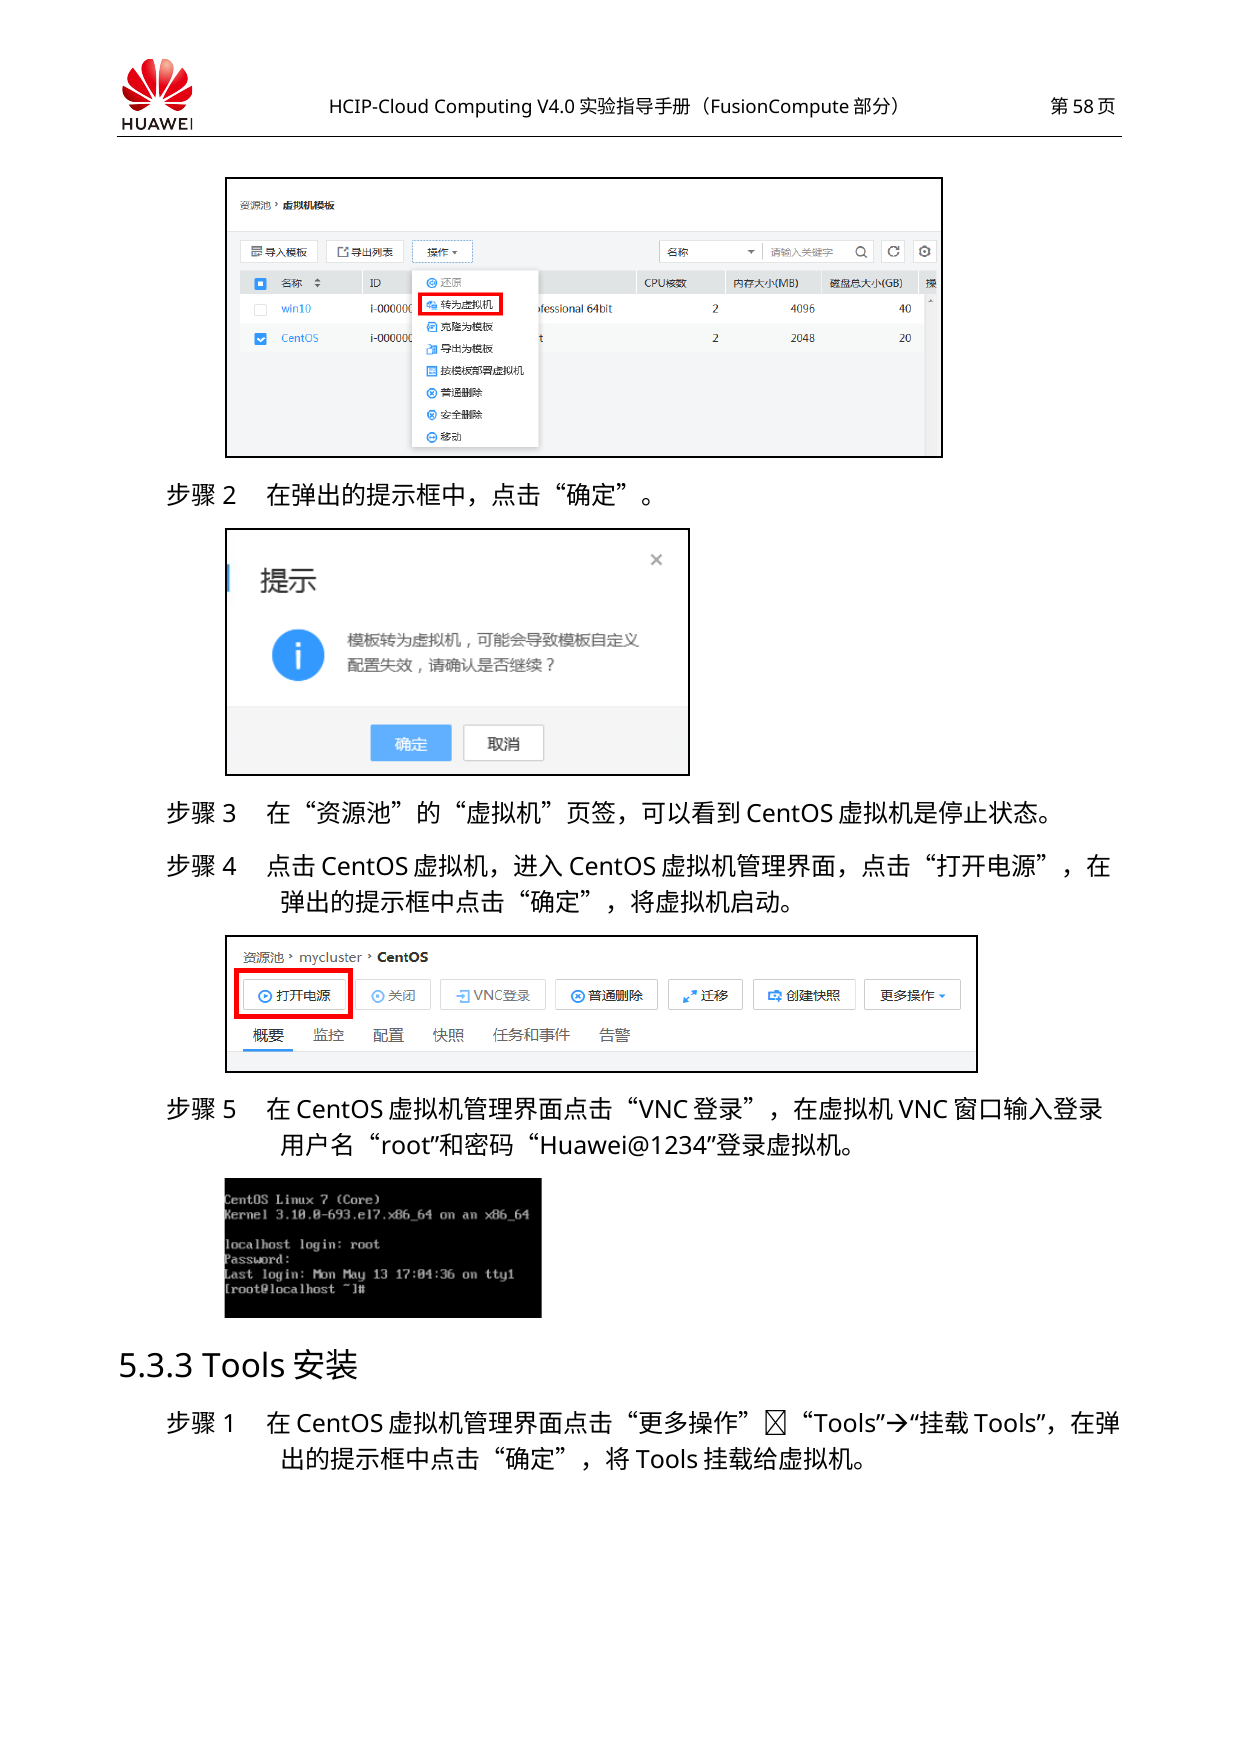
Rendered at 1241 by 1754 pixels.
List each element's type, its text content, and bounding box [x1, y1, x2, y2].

picture [227, 179, 941, 456]
picture [224, 1178, 542, 1318]
subtitle Tools安装 [118, 1338, 1122, 1387]
picture [122, 59, 193, 130]
list 在CentOS虚拟机管理界面点击“VNC登录”，在虚拟机VNC窗口输入登录用户名“root”和密码“Huawei@1234”登录虚拟机。 [236, 1089, 1122, 1162]
list 点击CentOS虚拟机，进入CentOS虚拟机管理界面，点击“打开电源”，在弹出的提示框中点击“确定”，将虚拟机启动。 [236, 846, 1122, 918]
picture [227, 530, 688, 774]
list 在弹出的提示框中，点击“确定”。 [236, 475, 1122, 511]
picture [227, 937, 976, 1071]
list 在“资源池”的“虚拟机”页签，可以看到CentOS虚拟机是停止状态。 [236, 793, 1122, 829]
list 在CentOS虚拟机管理界面点击“更多操作”“Tools”“挂载Tools”，在弹出的提示框中点击“确定”，将Tools挂载给虚拟机。 [236, 1403, 1122, 1476]
